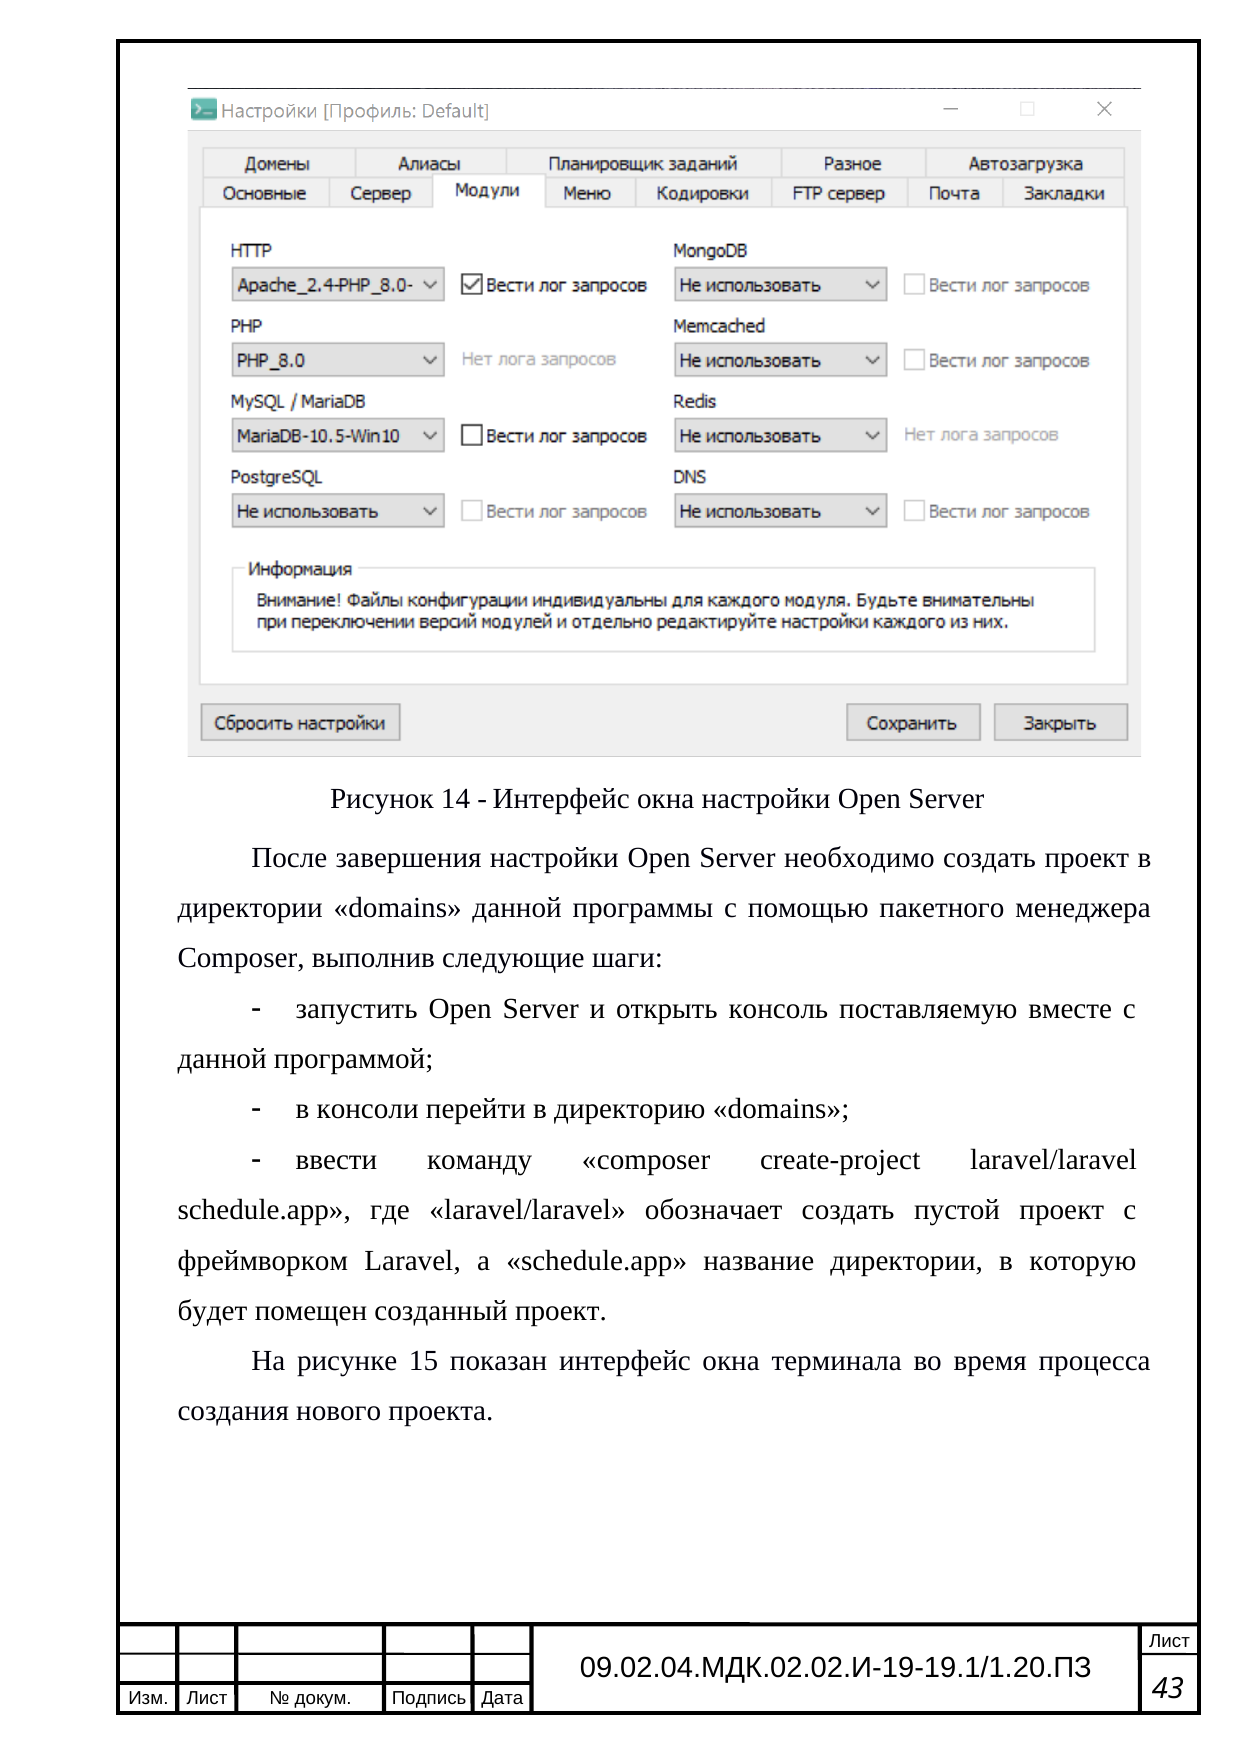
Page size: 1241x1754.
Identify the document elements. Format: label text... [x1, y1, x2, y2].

list ввести команду «composer create-project laravel/laravel schedule.app», где «laravel/laravel» обозначает создать пустой проект с фреймворком Laravel, а «schedule.app» название директории, в которую будет помещен созданный проект. [177, 1142, 1137, 1326]
text После завершения настройки Open Server необходимо создать проект в директории «domains» данной программы с помощью пакетного менеджера Composer, выполнив следующие шаги: [177, 840, 1152, 974]
list в консоли перейти в директорию «domains»; [177, 1091, 1137, 1125]
text Интерфейс окна настройки Open Server [177, 781, 1137, 815]
text На рисунке 15 показан интерфейс окна терминала во время процесса создания нового проекта. [177, 1343, 1152, 1427]
list запустить Open Server и открыть консоль поставляемую вместе с данной программой; [177, 991, 1137, 1075]
picture [187, 88, 1142, 757]
